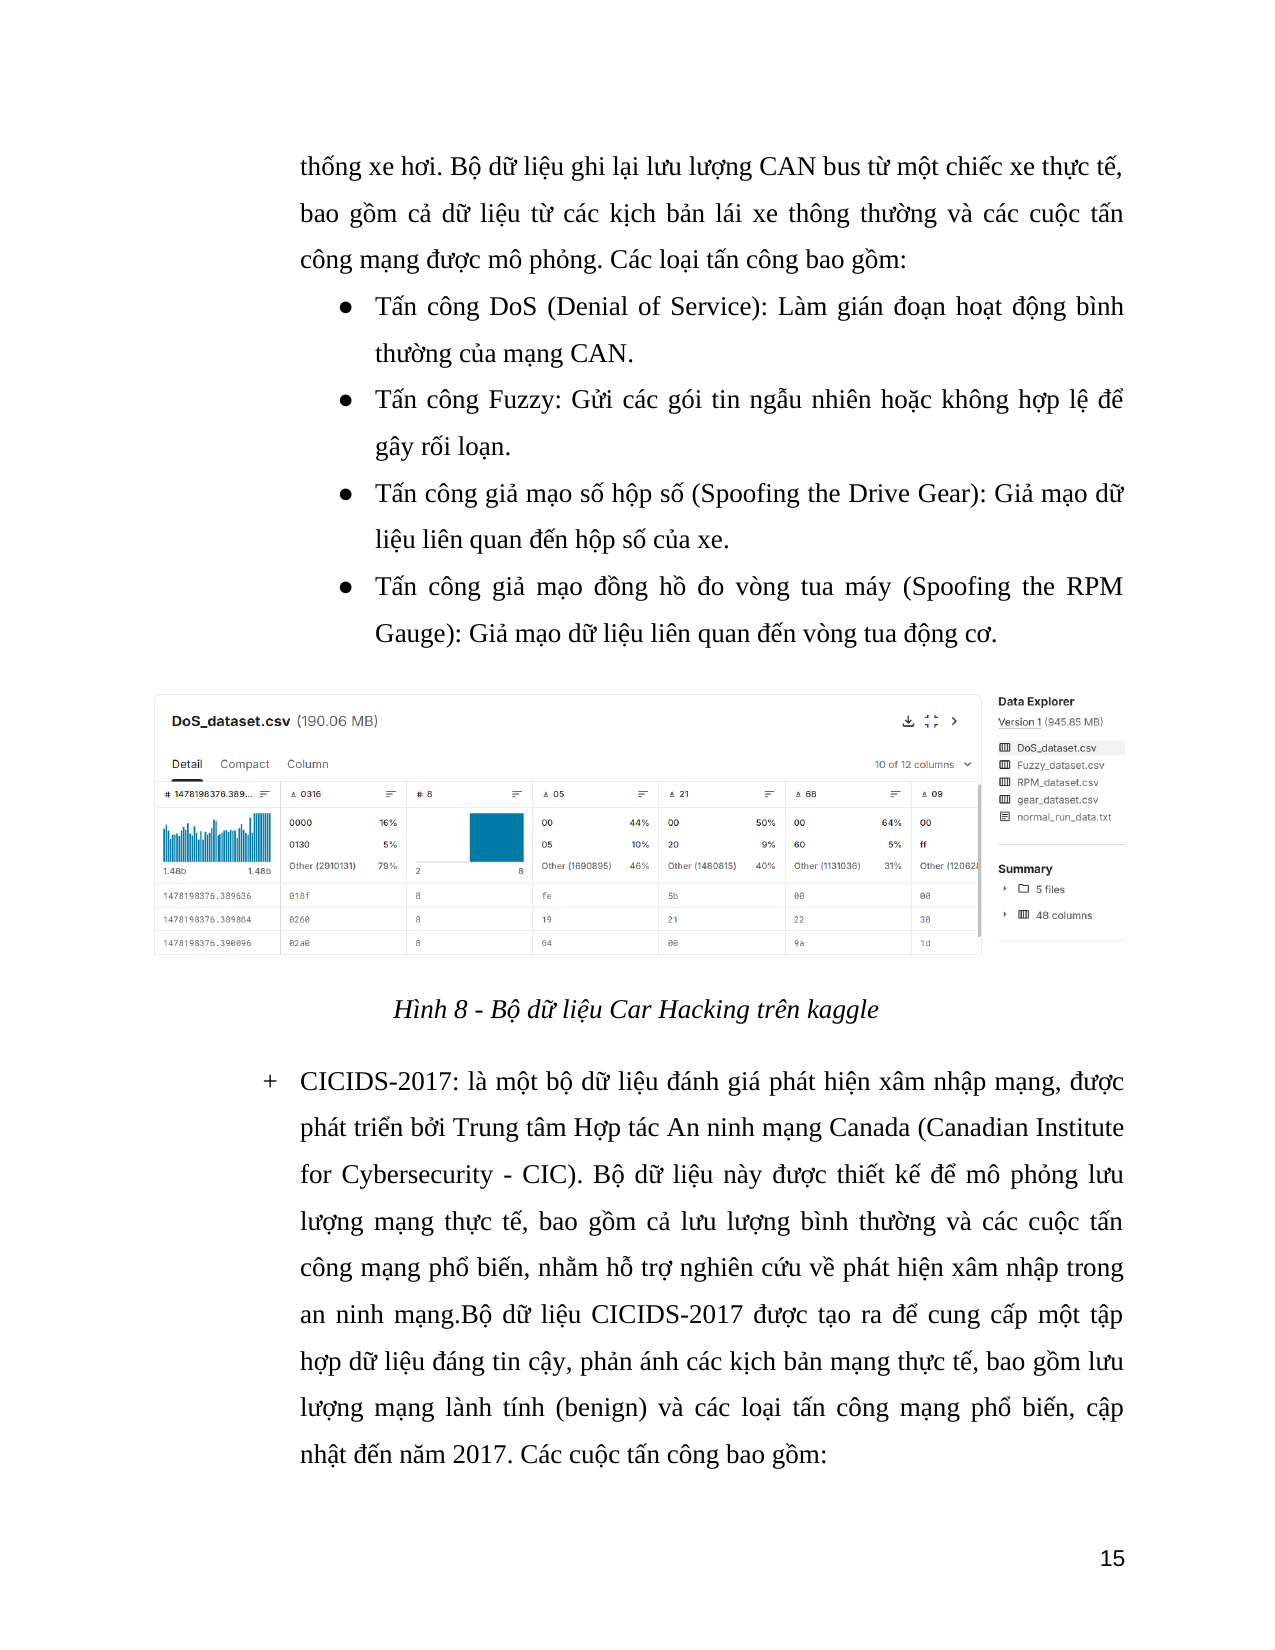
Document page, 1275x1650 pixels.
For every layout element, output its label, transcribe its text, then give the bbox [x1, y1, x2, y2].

text Hình 8 - Bộ dữ liệu Car Hacking trên kaggle [150, 993, 1125, 1024]
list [262, 150, 1125, 274]
list Tấn công giả mạo số hộp số (Spoofing the Drive Gear): Giả mạo dữ liệu liên quan đến hộp số của xe. [337, 477, 1125, 554]
list Tấn công DoS (Denial of Service): Làm gián đoạn hoạt động bình thường của mạng CAN. [337, 290, 1125, 368]
picture [150, 688, 1125, 955]
list Tấn công giả mạo đồng hồ đo vòng tua máy (Spoofing the RPM Gauge): Giả mạo dữ liệu liên quan đến vòng tua động cơ. [337, 570, 1125, 648]
list Tấn công Fuzzy: Gửi các gói tin ngẫu nhiên hoặc không hợp lệ để gây rối loạn. [337, 383, 1125, 461]
list CICIDS-2017: là một bộ dữ liệu đánh giá phát hiện xâm nhập mạng, được phát triển bởi Trung tâm Hợp tác An ninh mạng Canada (Canadian Institute for Cybersecurity - CIC). Bộ dữ liệu này được thiết kế để mô phỏng lưu lượng mạng thực tế, bao gồm cả lưu lượng bình thường và các cuộc tấn công mạng phổ biến, nhằm hỗ trợ nghiên cứu về phát hiện xâm nhập trong an ninh mạng.Bộ dữ liệu CICIDS-2017 được tạo ra để cung cấp một tập hợp dữ liệu đáng tin cậy, phản ánh các kịch bản mạng thực tế, bao gồm lưu lượng mạng lành tính (benign) và các loại tấn công mạng phổ biến, cập nhật đến năm 2017. Các cuộc tấn công bao gồm: [262, 1065, 1125, 1469]
